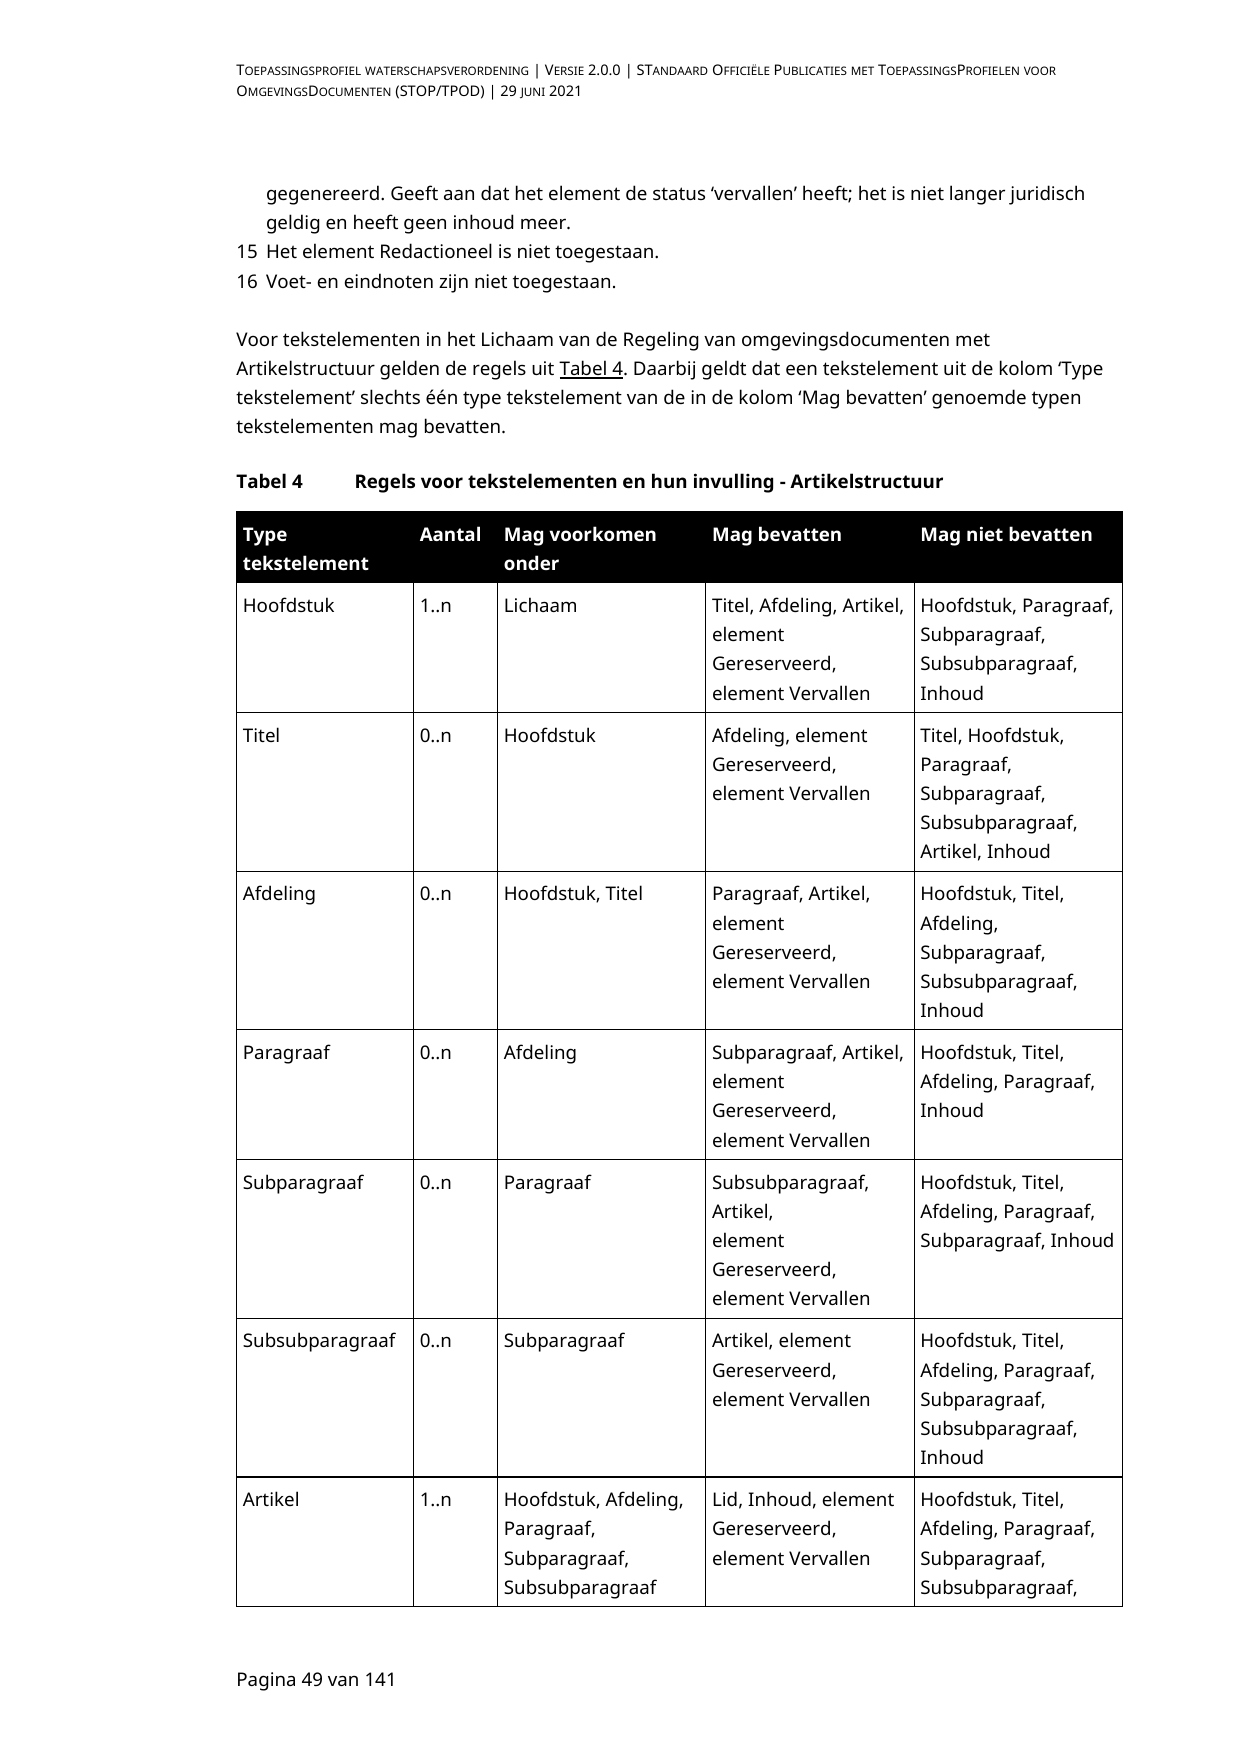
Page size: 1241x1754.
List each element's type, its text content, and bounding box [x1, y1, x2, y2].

text Regels voor tekstelementen en hun invulling - Artikelstructuur [236, 469, 1122, 494]
table_header Type tekstelement [237, 512, 413, 582]
table_cell Afdeling, element Gereserveerd, element Vervallen [706, 713, 914, 871]
table_cell Hoofdstuk, Titel, Afdeling, Paragraaf, Inhoud [915, 1030, 1122, 1159]
table_cell Titel, Hoofdstuk, Paragraaf, Subparagraaf, Subsubparagraaf, Artikel, Inhoud [915, 713, 1122, 871]
text Voor tekstelementen in het Lichaam van de Regeling van omgevingsdocumenten met Artikelstructuur gelden de regels uit Tabel 4. Daarbij geldt dat een tekstelement uit de kolom ‘Type tekstelement’ slechts één type tekstelement van de in de kolom ‘Mag bevatten’ genoemde typen tekstelementen mag bevatten. [236, 323, 1122, 440]
table_cell Subparagraaf [237, 1160, 413, 1318]
table_cell Hoofdstuk, Titel, Afdeling, Paragraaf, Subparagraaf, Subsubparagraaf, Inhoud [915, 1319, 1122, 1476]
table_header Mag bevatten [706, 512, 914, 582]
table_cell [915, 1478, 1122, 1606]
table_cell Hoofdstuk [237, 583, 413, 712]
table_cell Hoofdstuk [498, 713, 705, 871]
table_cell Afdeling [498, 1030, 705, 1159]
table_cell Titel, Afdeling, Artikel, element Gereserveerd, element Vervallen [706, 583, 914, 712]
table_cell Paragraaf [237, 1030, 413, 1159]
table_cell 0..n [414, 1319, 497, 1476]
table_cell 0..n [414, 1030, 497, 1159]
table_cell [706, 1478, 914, 1606]
table_cell Hoofdstuk, Titel, Afdeling, Subparagraaf, Subsubparagraaf, Inhoud [915, 872, 1122, 1029]
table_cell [498, 1478, 705, 1606]
table_cell Hoofdstuk, Paragraaf, Subparagraaf, Subsubparagraaf, Inhoud [915, 583, 1122, 712]
table_cell Subparagraaf, Artikel, element Gereserveerd, element Vervallen [706, 1030, 914, 1159]
table_header Mag niet bevatten [915, 512, 1122, 582]
table_cell 1..n [414, 583, 497, 712]
table_cell Paragraaf, Artikel, element Gereserveerd, element Vervallen [706, 872, 914, 1029]
table_cell Afdeling [237, 872, 413, 1029]
table_cell Subsubparagraaf [237, 1319, 413, 1476]
table_cell Subparagraaf [498, 1319, 705, 1476]
list Voet- en eindnoten zijn niet toegestaan. [236, 265, 1122, 294]
table_cell 0..n [414, 713, 497, 871]
table_cell Titel [237, 713, 413, 871]
table_cell Hoofdstuk, Titel [498, 872, 705, 1029]
list Het element Redactioneel is niet toegestaan. [236, 236, 1122, 265]
table_cell Subsubparagraaf, Artikel, element Gereserveerd, element Vervallen [706, 1160, 914, 1318]
table_header Mag voorkomen onder [498, 512, 705, 582]
table_cell Artikel, element Gereserveerd, element Vervallen [706, 1319, 914, 1476]
table_cell 0..n [414, 1160, 497, 1318]
table_cell Paragraaf [498, 1160, 705, 1318]
table_cell Hoofdstuk, Titel, Afdeling, Paragraaf, Subparagraaf, Inhoud [915, 1160, 1122, 1318]
table_cell Lichaam [498, 583, 705, 712]
table_cell 1..n [414, 1478, 497, 1606]
table_cell 0..n [414, 872, 497, 1029]
table_cell Artikel [237, 1478, 413, 1606]
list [236, 177, 1122, 236]
table_header Aantal [414, 512, 497, 582]
